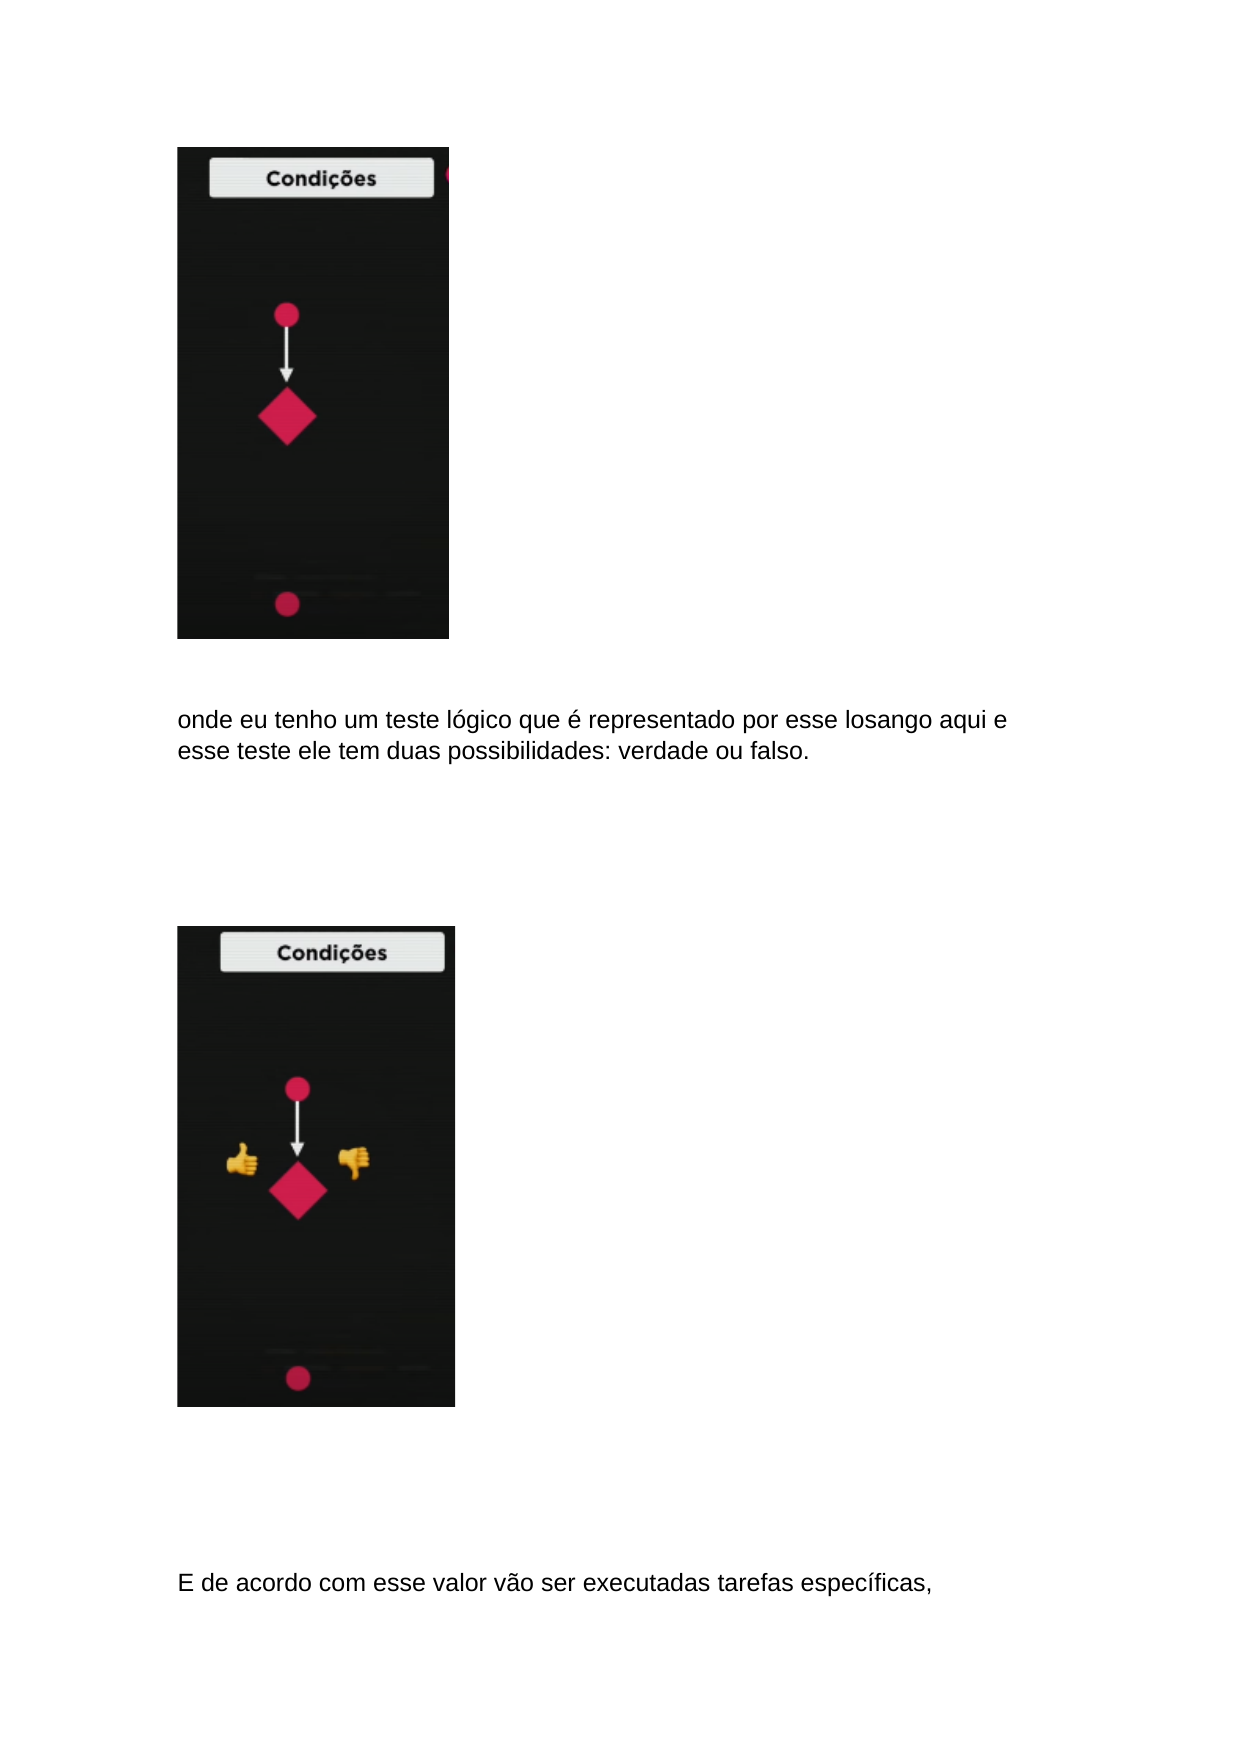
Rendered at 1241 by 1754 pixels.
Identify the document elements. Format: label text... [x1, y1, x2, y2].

picture [177, 926, 456, 1407]
picture [177, 147, 449, 639]
text onde eu tenho um teste lógico que é representado por esse losango aqui e esse teste ele tem duas possibilidades: verdade ou falso. [177, 705, 1063, 764]
text E de acordo com esse valor vão ser executadas tarefas específicas, [177, 1568, 1063, 1597]
